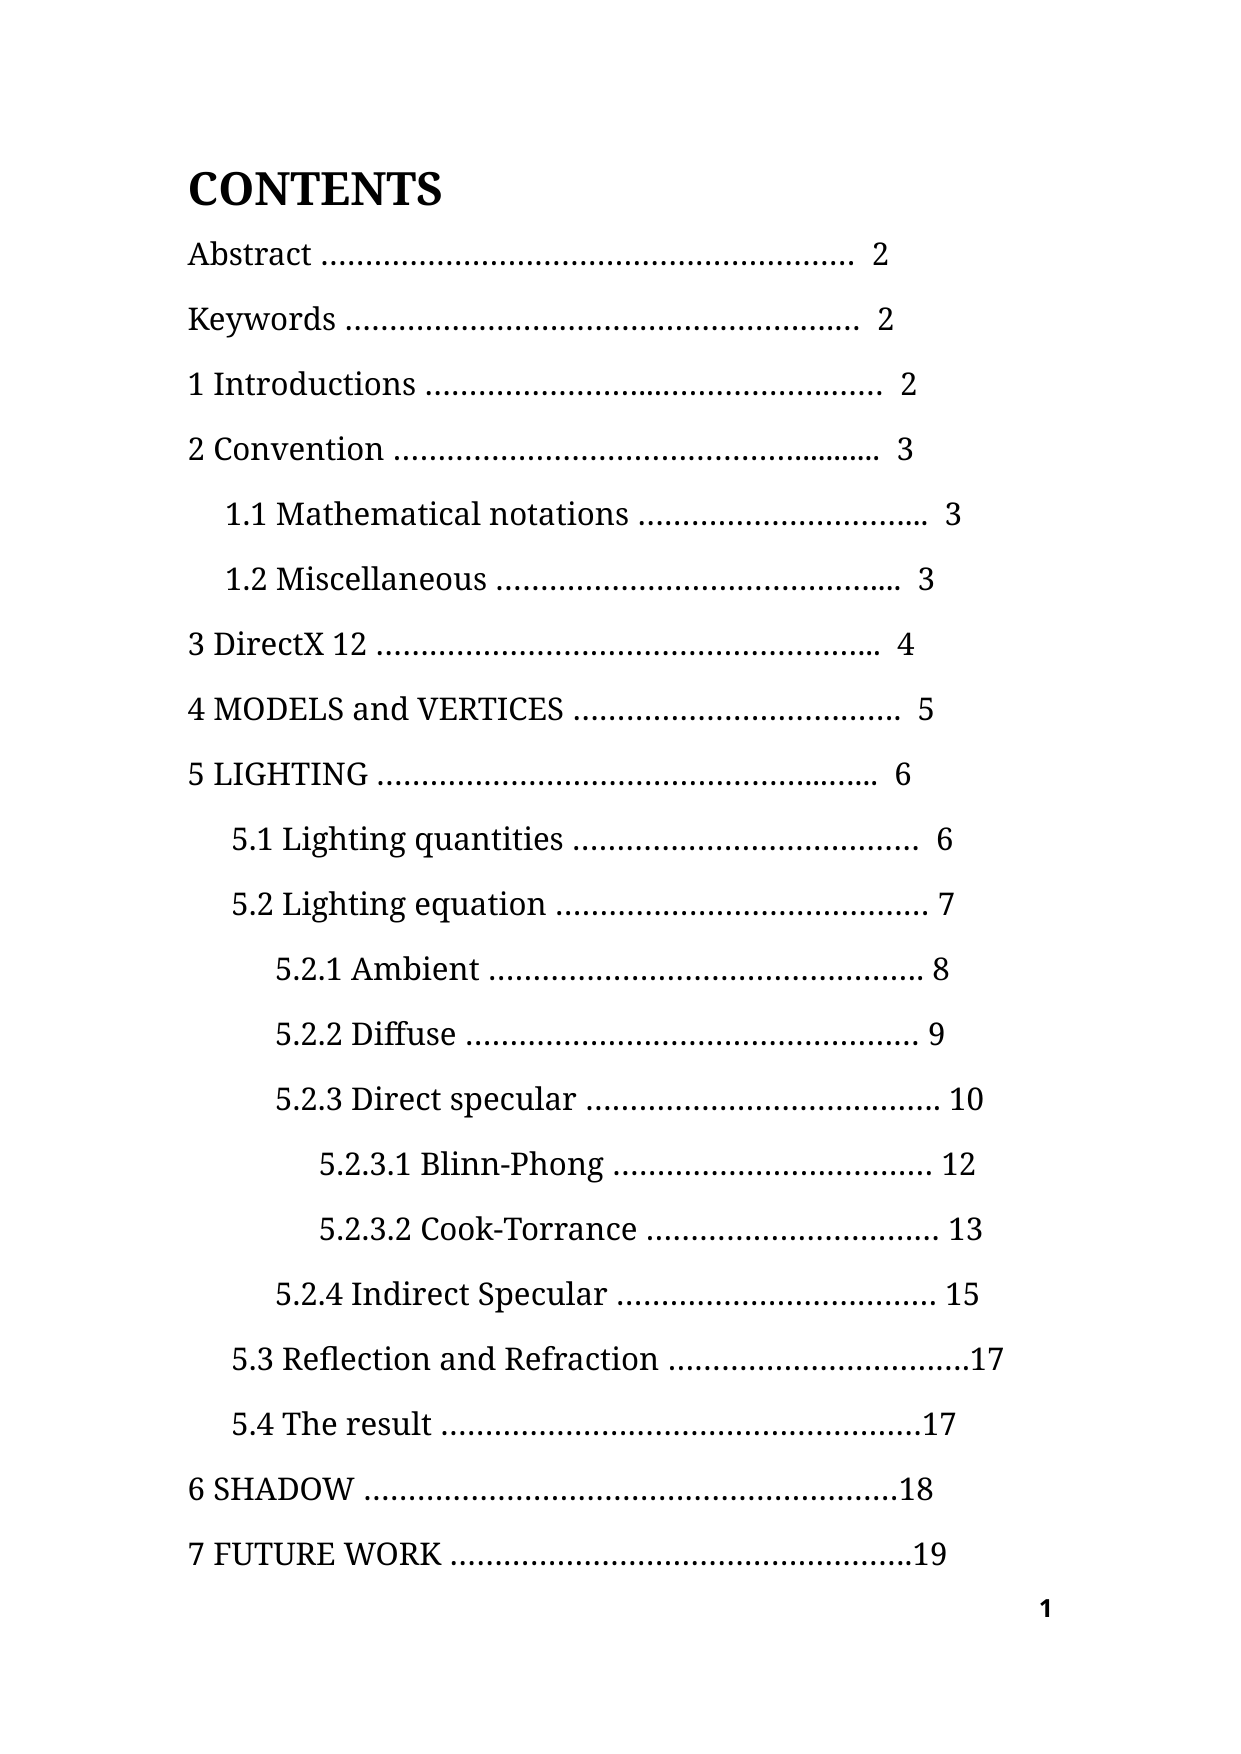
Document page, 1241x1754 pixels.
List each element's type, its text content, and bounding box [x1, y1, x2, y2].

text 5 LIGHTING …………………………………………...…... 6 [187, 741, 1053, 806]
text 2 Convention ………………………………………........... 3 [187, 416, 1053, 481]
text 5.2 Lighting equation …………………………………… 7 [231, 871, 1053, 936]
text 5.2.3 Direct specular …………………………………. 10 [275, 1066, 1053, 1131]
text 5.2.1 Ambient …………………………………………. 8 [275, 936, 1053, 1001]
text 5.2.3.1 Blinn-Phong ……………………………… 12 [319, 1131, 1053, 1196]
text 1.2 Miscellaneous …………………………………….... 3 [187, 546, 1053, 611]
text 5.2.4 Indirect Specular ……………………………… 15 [275, 1261, 1053, 1326]
text CONTENTS [187, 156, 1053, 221]
text 1 Introductions ……………………...……………….…… 2 [187, 351, 1053, 416]
text 7 FUTURE WORK …………………………………………….19 [187, 1521, 1053, 1586]
text 5.3 Reflection and Refraction …………………………….17 [231, 1326, 1053, 1391]
text 5.2.3.2 Cook-Torrance …………………………… 13 [319, 1196, 1053, 1261]
text 4 MODELS and VERTICES ………………………………. 5 [187, 676, 1053, 741]
text 3 DirectX 12 ………………………………………………... 4 [187, 611, 1053, 676]
text 5.2.2 Diffuse …………………………………………… 9 [275, 1001, 1053, 1066]
text 6 SHADOW ……………………………………………………18 [187, 1456, 1053, 1521]
text Keywords ……………………………………………….… 2 [187, 286, 1053, 351]
text 1.1 Mathematical notations …………………………... 3 [187, 481, 1053, 546]
text Abstract …………………………………………………… 2 [187, 221, 1053, 286]
text 5.1 Lighting quantities ………………………………… 6 [231, 806, 1053, 871]
text 5.4 The result ………………………………………………17 [231, 1391, 1053, 1456]
